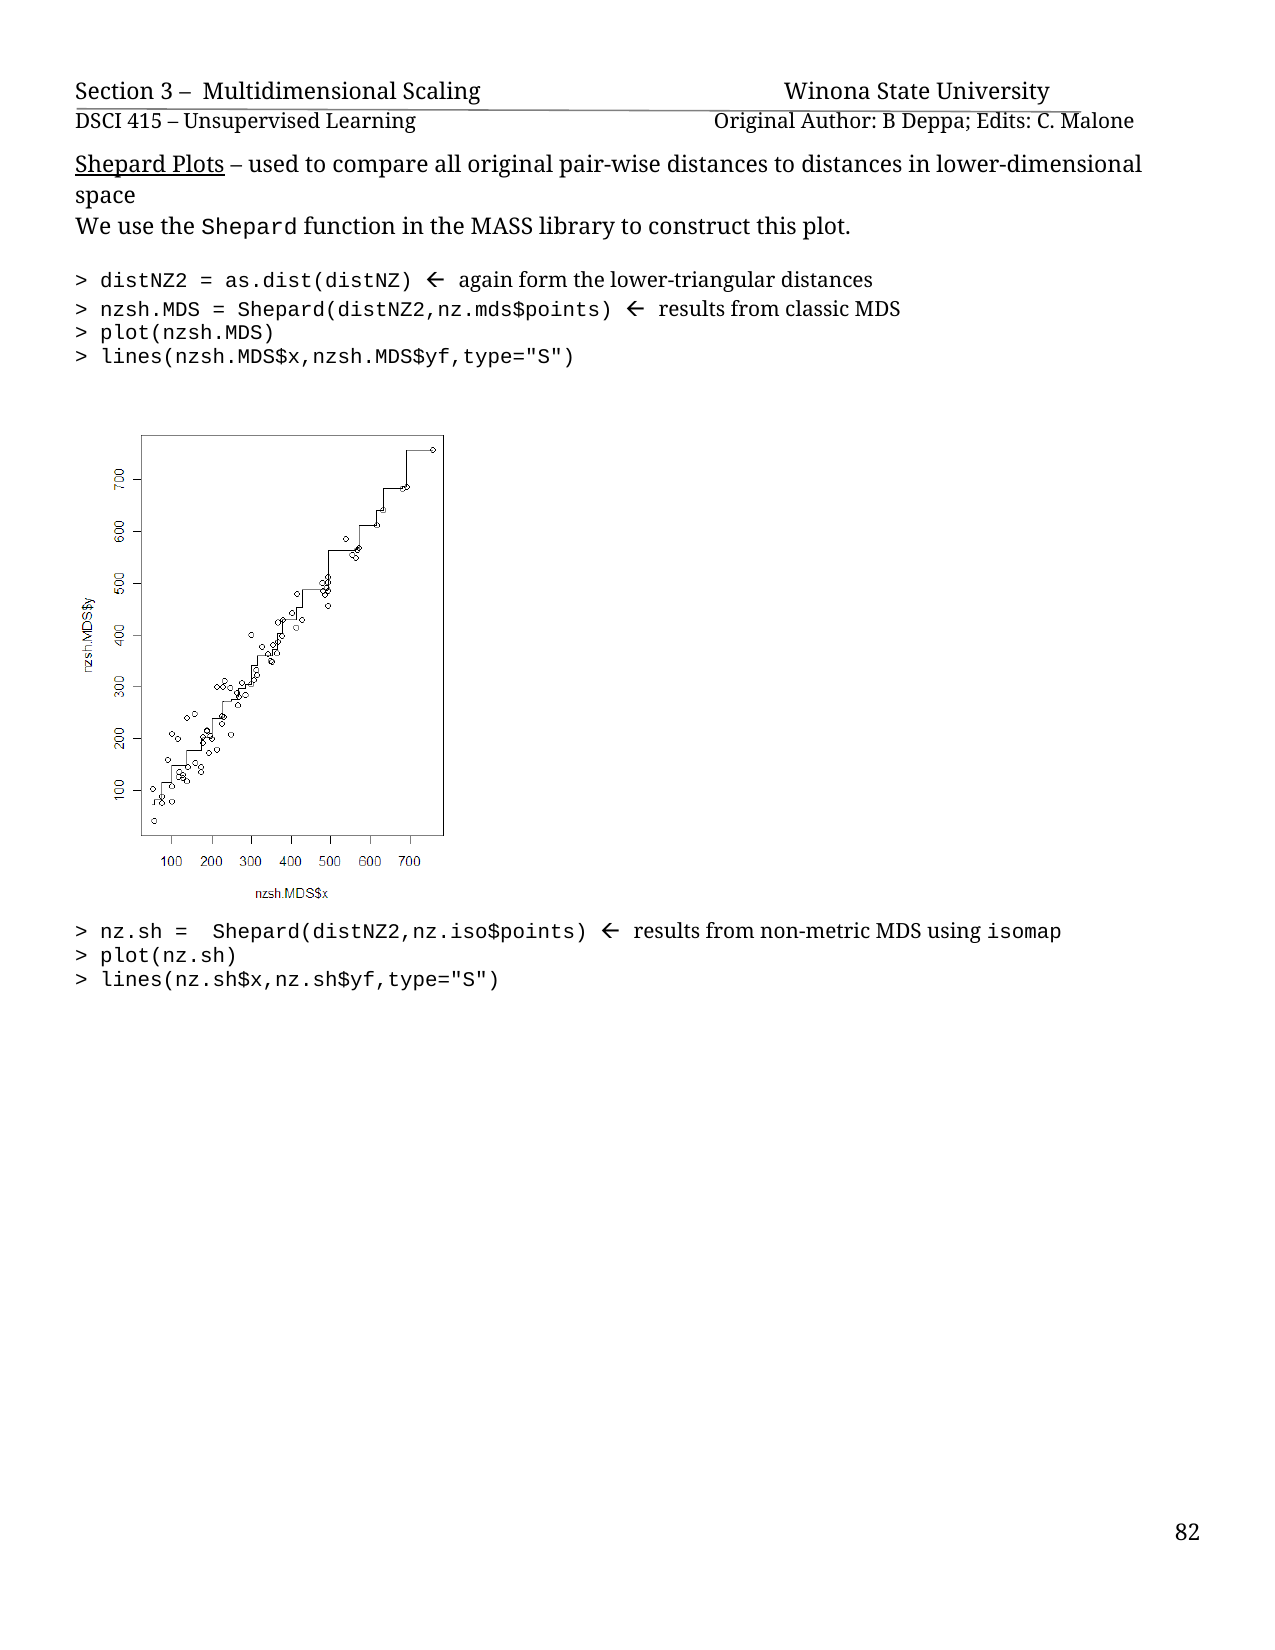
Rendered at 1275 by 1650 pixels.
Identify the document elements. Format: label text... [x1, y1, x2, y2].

text > lines(nz.sh$x,nz.sh$yf,type="S") [75, 969, 1200, 992]
text > distNZ2 = as.dist(distNZ) again form the lower-triangular distances [75, 265, 1200, 294]
text > lines(nzsh.MDS$x,nzsh.MDS$yf,type="S") [75, 346, 1200, 370]
text Shepard Plots – used to compare all original pair-wise distances to distances in lower-dimensional space [75, 148, 1200, 210]
text > plot(nzsh.MDS) [75, 322, 1200, 346]
text > nz.sh = Shepard(distNZ2,nz.iso$points) results from non-metric MDS using isomap [75, 917, 1200, 945]
text > nzsh.MDS = Shepard(distNZ2,nz.mds$points) results from classic MDS [75, 294, 1200, 322]
picture [75, 369, 477, 917]
text > plot(nz.sh) [75, 945, 1200, 969]
text We use the Shepard function in the MASS library to construct this plot. [75, 210, 1200, 242]
